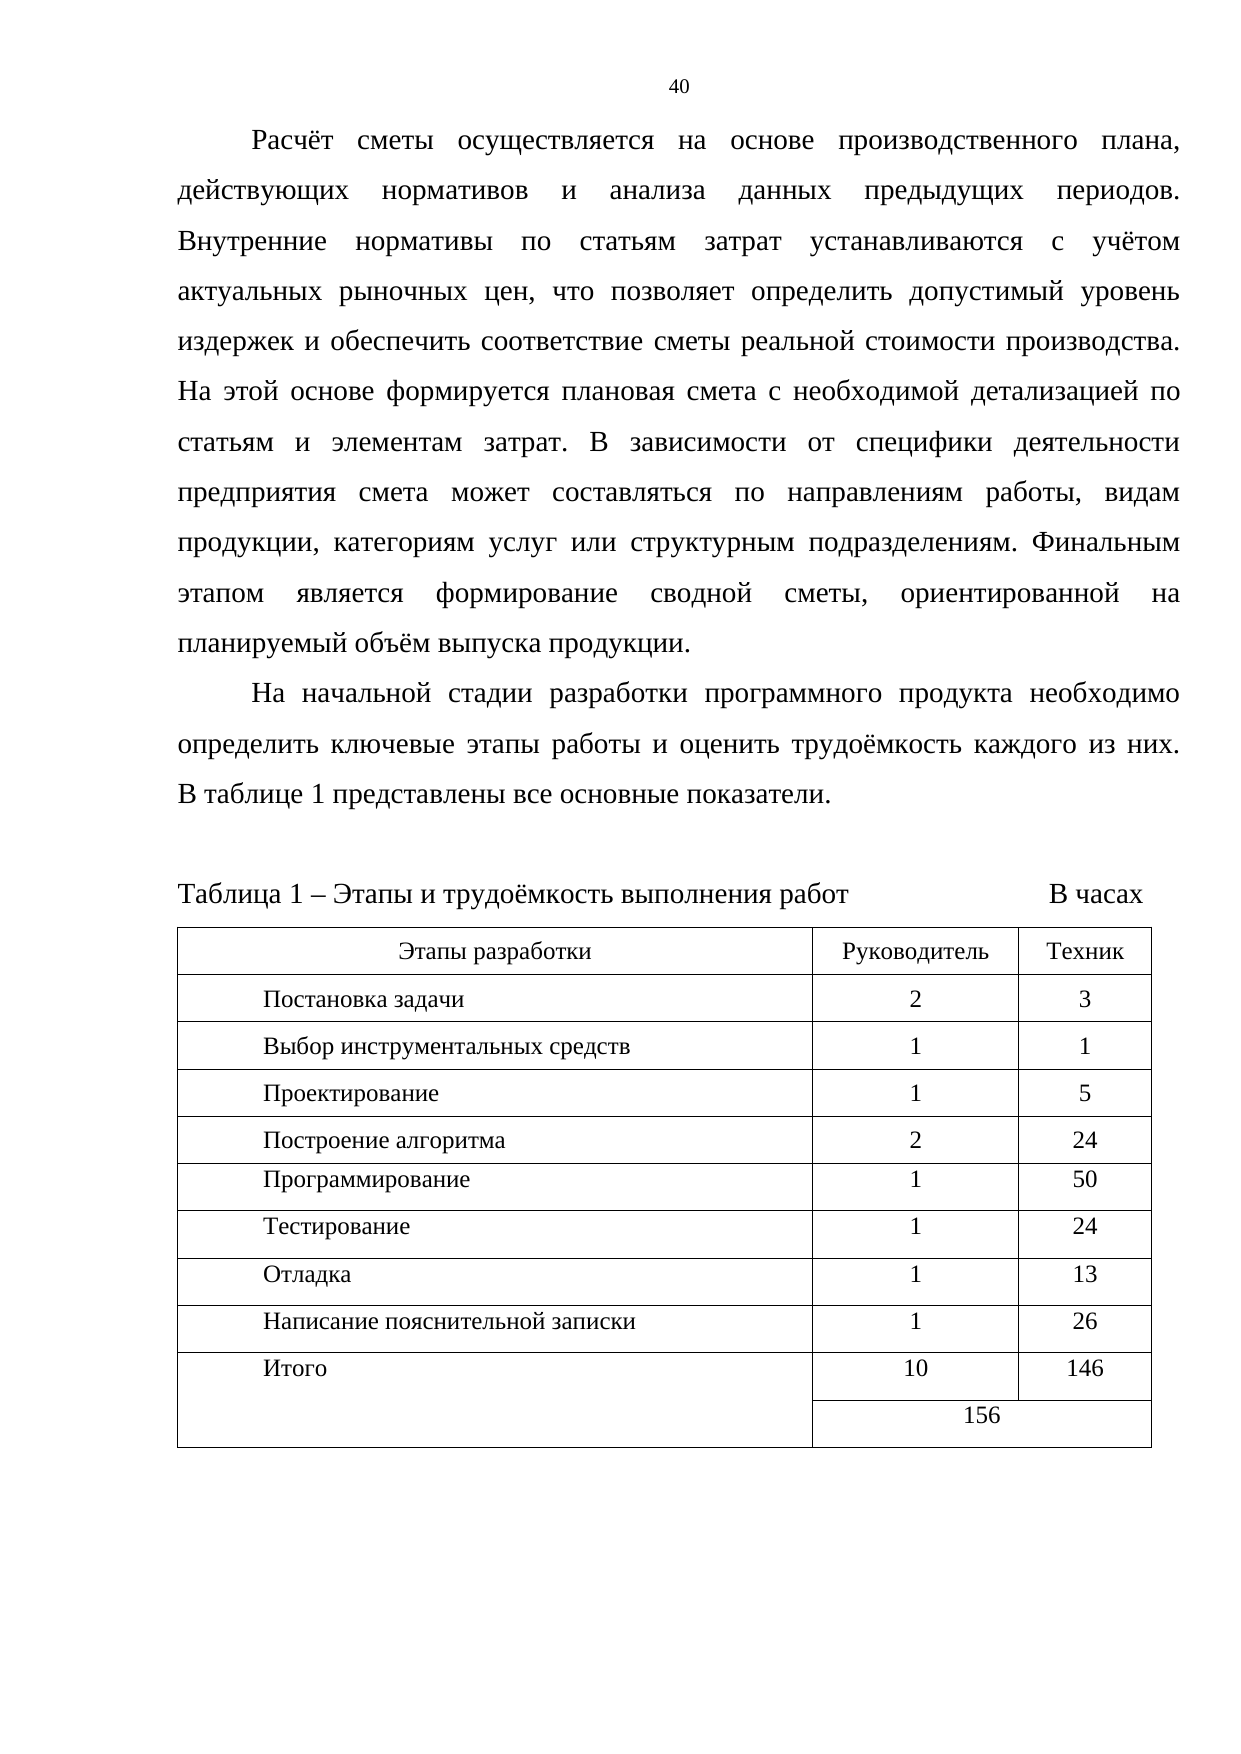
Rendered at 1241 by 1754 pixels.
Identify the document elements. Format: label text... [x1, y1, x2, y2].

table_cell 156 [813, 1401, 1151, 1447]
table_cell Отладка [178, 1259, 812, 1305]
table_header Руководитель [813, 928, 1018, 974]
table_cell 1 [813, 1306, 1018, 1352]
table_cell Написание пояснительной записки [178, 1306, 812, 1352]
table_cell Тестирование [178, 1211, 812, 1258]
table_cell 1 [813, 1164, 1018, 1210]
table_cell Построение алгоритма [178, 1117, 812, 1163]
text Расчёт сметы осуществляется на основе производственного плана, действующих нормативов и анализа данных предыдущих периодов. Внутренние нормативы по статьям затрат устанавливаются с учётом актуальных рыночных цен, что позволяет определить допустимый уровень издержек и обеспечить соответствие сметы реальной стоимости производства. На этой основе формируется плановая смета с необходимой детализацией по статьям и элементам затрат. В зависимости от специфики деятельности предприятия смета может составляться по направлениям работы, видам продукции, категориям услуг или структурным подразделениям. Финальным этапом является формирование сводной сметы, ориентированной на планируемый объём выпуска продукции. [177, 122, 1181, 659]
table_cell 1 [1019, 1022, 1151, 1068]
table_cell 1 [813, 1211, 1018, 1258]
table_cell 1 [813, 1259, 1018, 1305]
table_cell 24 [1019, 1117, 1151, 1163]
table_cell 2 [813, 1117, 1018, 1163]
table_header Этапы разработки [178, 928, 812, 974]
table_cell 50 [1019, 1164, 1151, 1210]
table_cell Выбор инструментальных средств [178, 1022, 812, 1068]
table_cell 146 [1019, 1353, 1151, 1399]
table_cell Проектирование [178, 1070, 812, 1116]
table_cell 10 [813, 1353, 1018, 1399]
table_cell 1 [813, 1070, 1018, 1116]
table_cell 3 [1019, 975, 1151, 1021]
table_cell 1 [813, 1022, 1018, 1068]
table_cell 2 [813, 975, 1018, 1021]
table_cell 5 [1019, 1070, 1151, 1116]
table_cell Программирование [178, 1164, 812, 1210]
text Таблица 1 – Этапы и трудоёмкость выполнения работ В часах [177, 876, 1181, 910]
table_header Техник [1019, 928, 1151, 974]
table_cell 13 [1019, 1259, 1151, 1305]
table_cell 26 [1019, 1306, 1151, 1352]
text На начальной стадии разработки программного продукта необходимо определить ключевые этапы работы и оценить трудоёмкость каждого из них. В таблице 1 представлены все основные показатели. [177, 675, 1181, 809]
table_cell Постановка задачи [178, 975, 812, 1021]
table_cell 24 [1019, 1211, 1151, 1258]
table_cell Итого [178, 1353, 812, 1447]
